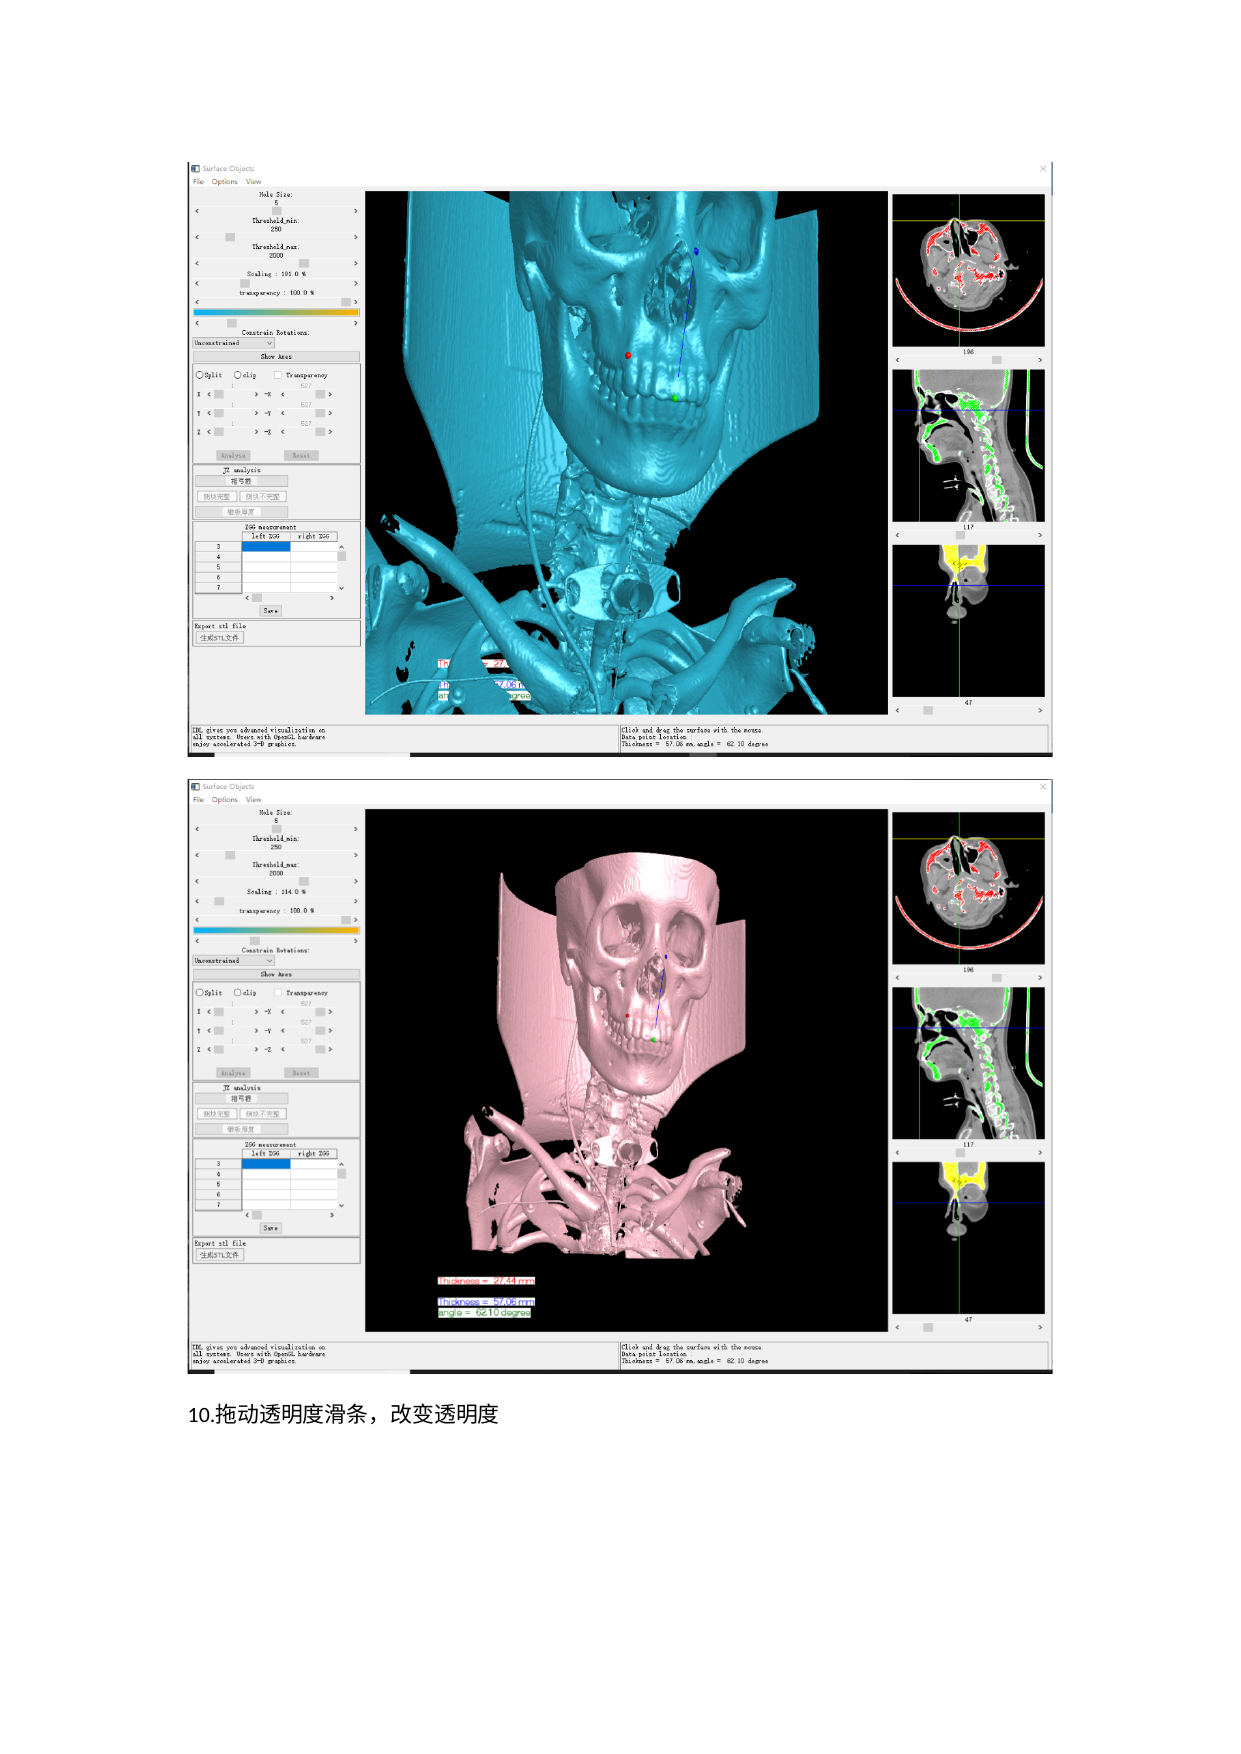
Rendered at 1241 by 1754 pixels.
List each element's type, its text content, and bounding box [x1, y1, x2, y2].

text 10.拖动透明度滑条，改变透明度 [187, 1397, 1053, 1429]
picture [187, 779, 1053, 1374]
picture [187, 162, 1053, 757]
